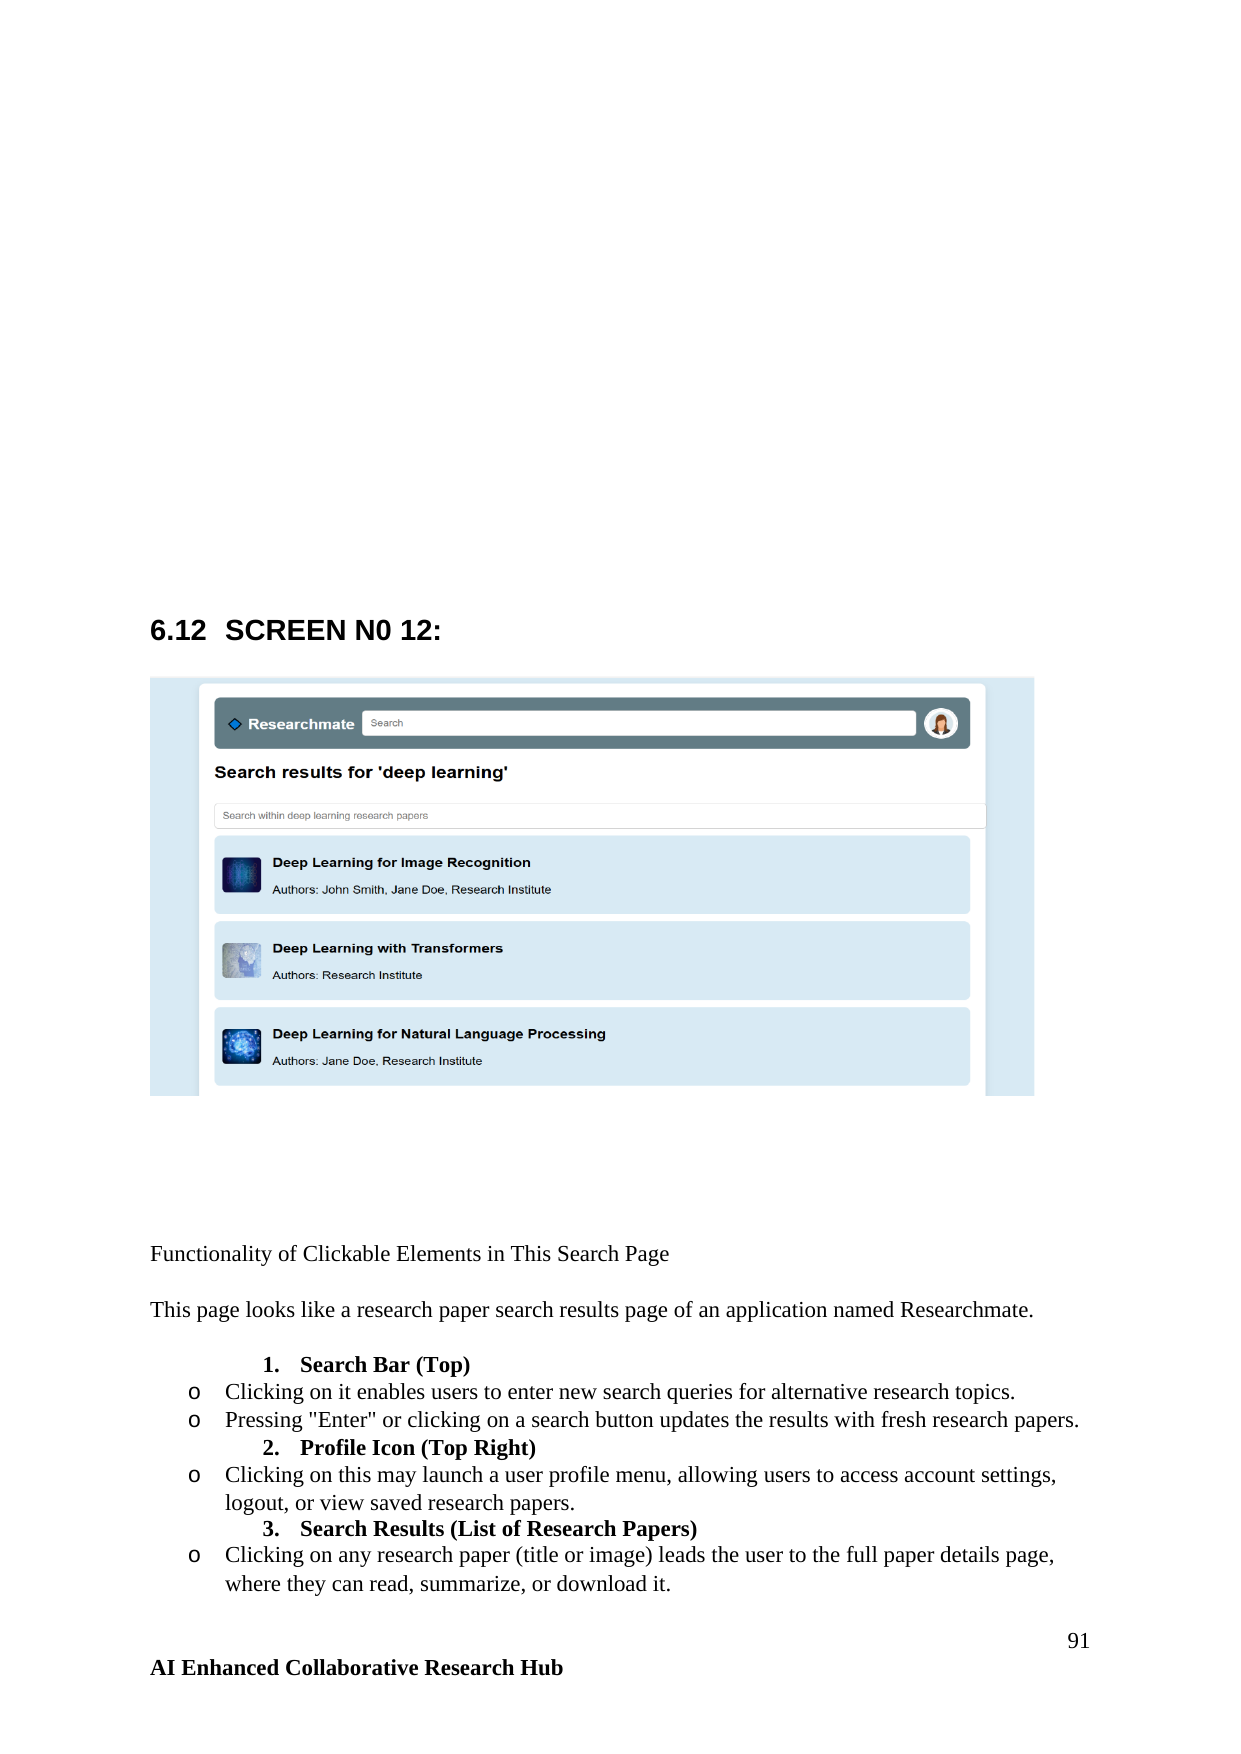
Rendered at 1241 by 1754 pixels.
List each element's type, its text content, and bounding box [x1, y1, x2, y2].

text This page looks like a research paper search results page of an application named Researchmate. [150, 1296, 1090, 1322]
subtitle SCREEN N0 12: [150, 613, 1090, 647]
text Functionality of Clickable Elements in This Search Page [150, 1240, 1090, 1267]
list Clicking on it enables users to enter new search queries for alternative research topics. [187, 1378, 1090, 1406]
list Clicking on any research paper (title or image) leads the user to the full paper details page, where they can read, summarize, or download it. [187, 1542, 1090, 1596]
list Pressing "Enter" or clicking on a search button updates the results with fresh research papers. [187, 1406, 1090, 1434]
picture [150, 676, 1035, 1096]
list Clicking on this may launch a user profile menu, allowing users to access account settings, logout, or view saved research papers. [187, 1461, 1090, 1515]
list Profile Icon (Top Right) [262, 1434, 1090, 1461]
list Search Bar (Top) [262, 1351, 1090, 1378]
list Search Results (List of Research Papers) [262, 1515, 1090, 1542]
